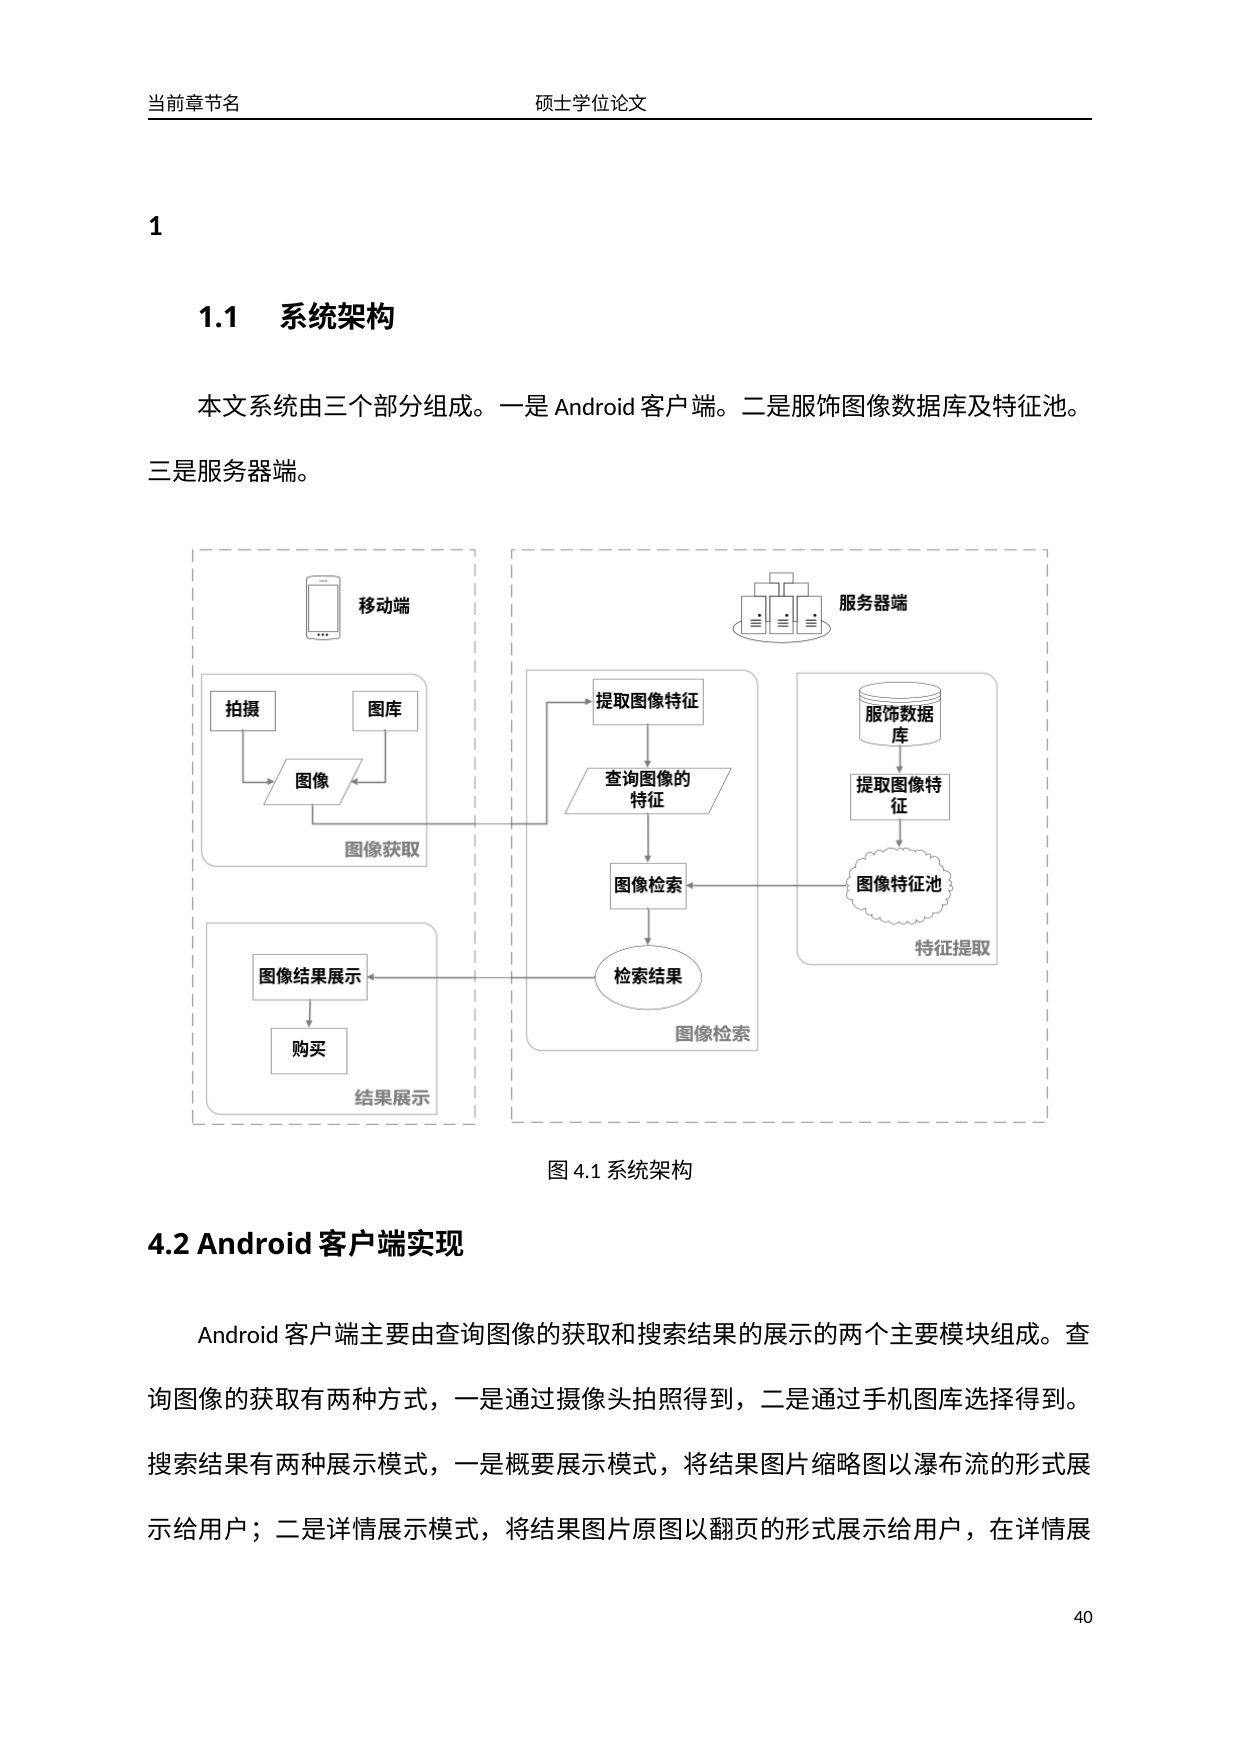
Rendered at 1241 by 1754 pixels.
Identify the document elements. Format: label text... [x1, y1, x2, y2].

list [148, 1300, 1092, 1560]
text 图4.1 系统架构 [148, 1152, 1092, 1185]
list 本文系统由三个部分组成。一是Android客户端。二是服饰图像数据库及特征池。三是服务器端。 [148, 372, 1092, 502]
subtitle 4.2 Android客户端实现 [148, 1210, 1092, 1275]
subtitle 系统架构 [198, 282, 1092, 347]
